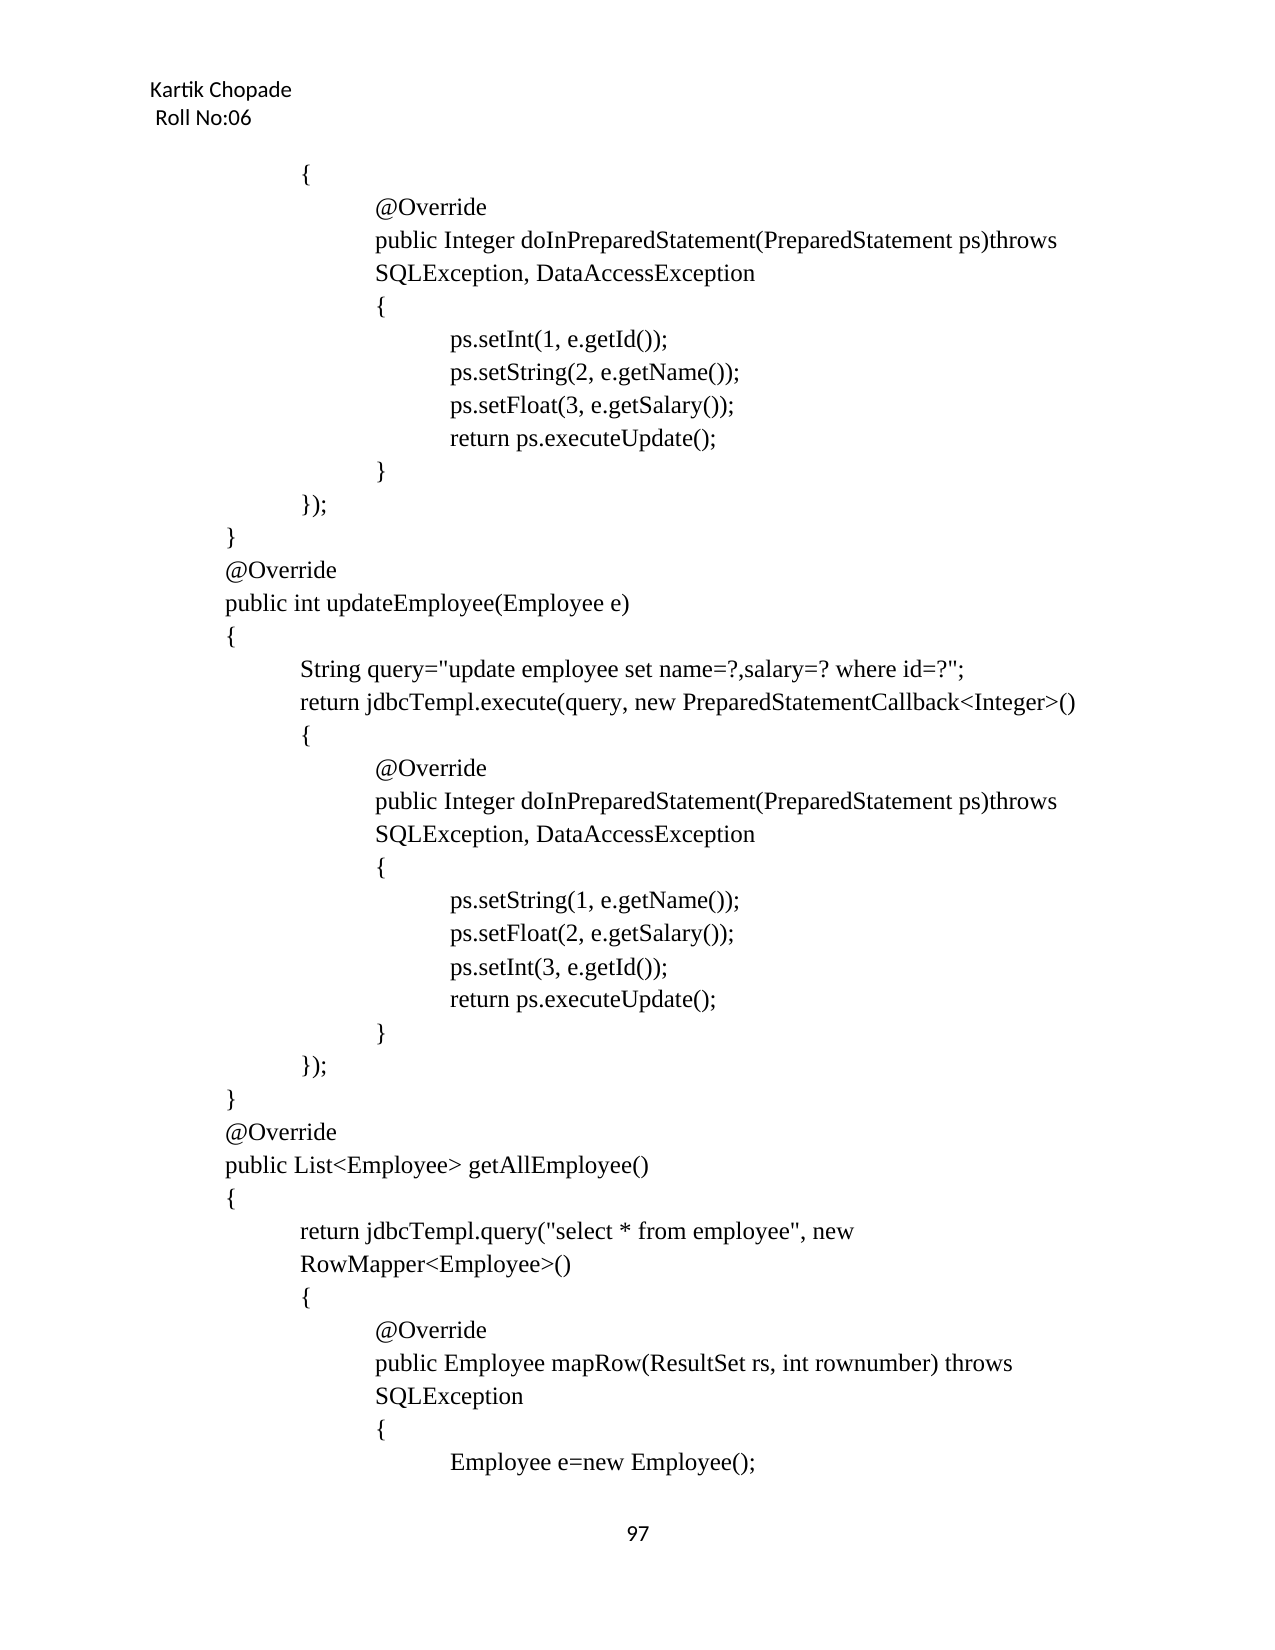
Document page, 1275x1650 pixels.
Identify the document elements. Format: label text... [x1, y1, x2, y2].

text return ps.executeUpdate(); [150, 423, 1125, 452]
text String query="update employee set name=?,salary=? where id=?"; [150, 654, 1125, 683]
text ps.setInt(1, e.getId()); [150, 324, 1125, 353]
text } [150, 456, 1125, 485]
text public Integer doInPreparedStatement(PreparedStatement ps)throws SQLException, DataAccessException [375, 225, 1125, 287]
text return jdbcTempl.execute(query, new PreparedStatementCallback<Integer>() [150, 687, 1125, 716]
text ps.setString(2, e.getName()); [150, 357, 1125, 386]
text }); [150, 1051, 1125, 1079]
text public Employee mapRow(ResultSet rs, int rownumber) throws SQLException [375, 1348, 1125, 1409]
text { [150, 1414, 1125, 1443]
text { [150, 1282, 1125, 1311]
text @Override [150, 1117, 1125, 1145]
text ps.setInt(3, e.getId()); [150, 952, 1125, 980]
text { [150, 291, 1125, 320]
text { [150, 621, 1125, 650]
text return jdbcTempl.query("select * from employee", new RowMapper<Employee>() [300, 1216, 1125, 1277]
text public Integer doInPreparedStatement(PreparedStatement ps)throws SQLException, DataAccessException [375, 786, 1125, 848]
text }); [150, 489, 1125, 518]
text { [150, 720, 1125, 749]
text return ps.executeUpdate(); [150, 984, 1125, 1013]
text @Override [150, 192, 1125, 221]
text @Override [150, 753, 1125, 782]
text ps.setFloat(3, e.getSalary()); [150, 390, 1125, 419]
text { [150, 159, 1125, 188]
text } [150, 1018, 1125, 1046]
text Employee e=new Employee(); [150, 1447, 1125, 1476]
text { [150, 1183, 1125, 1211]
text @Override [150, 1315, 1125, 1343]
text { [150, 852, 1125, 881]
text } [150, 522, 1125, 551]
text ps.setFloat(2, e.getSalary()); [150, 918, 1125, 947]
text } [150, 1084, 1125, 1112]
text public int updateEmployee(Employee e) [150, 588, 1125, 617]
text ps.setString(1, e.getName()); [150, 886, 1125, 914]
text public List<Employee> getAllEmployee() [150, 1150, 1125, 1178]
text @Override [150, 555, 1125, 584]
